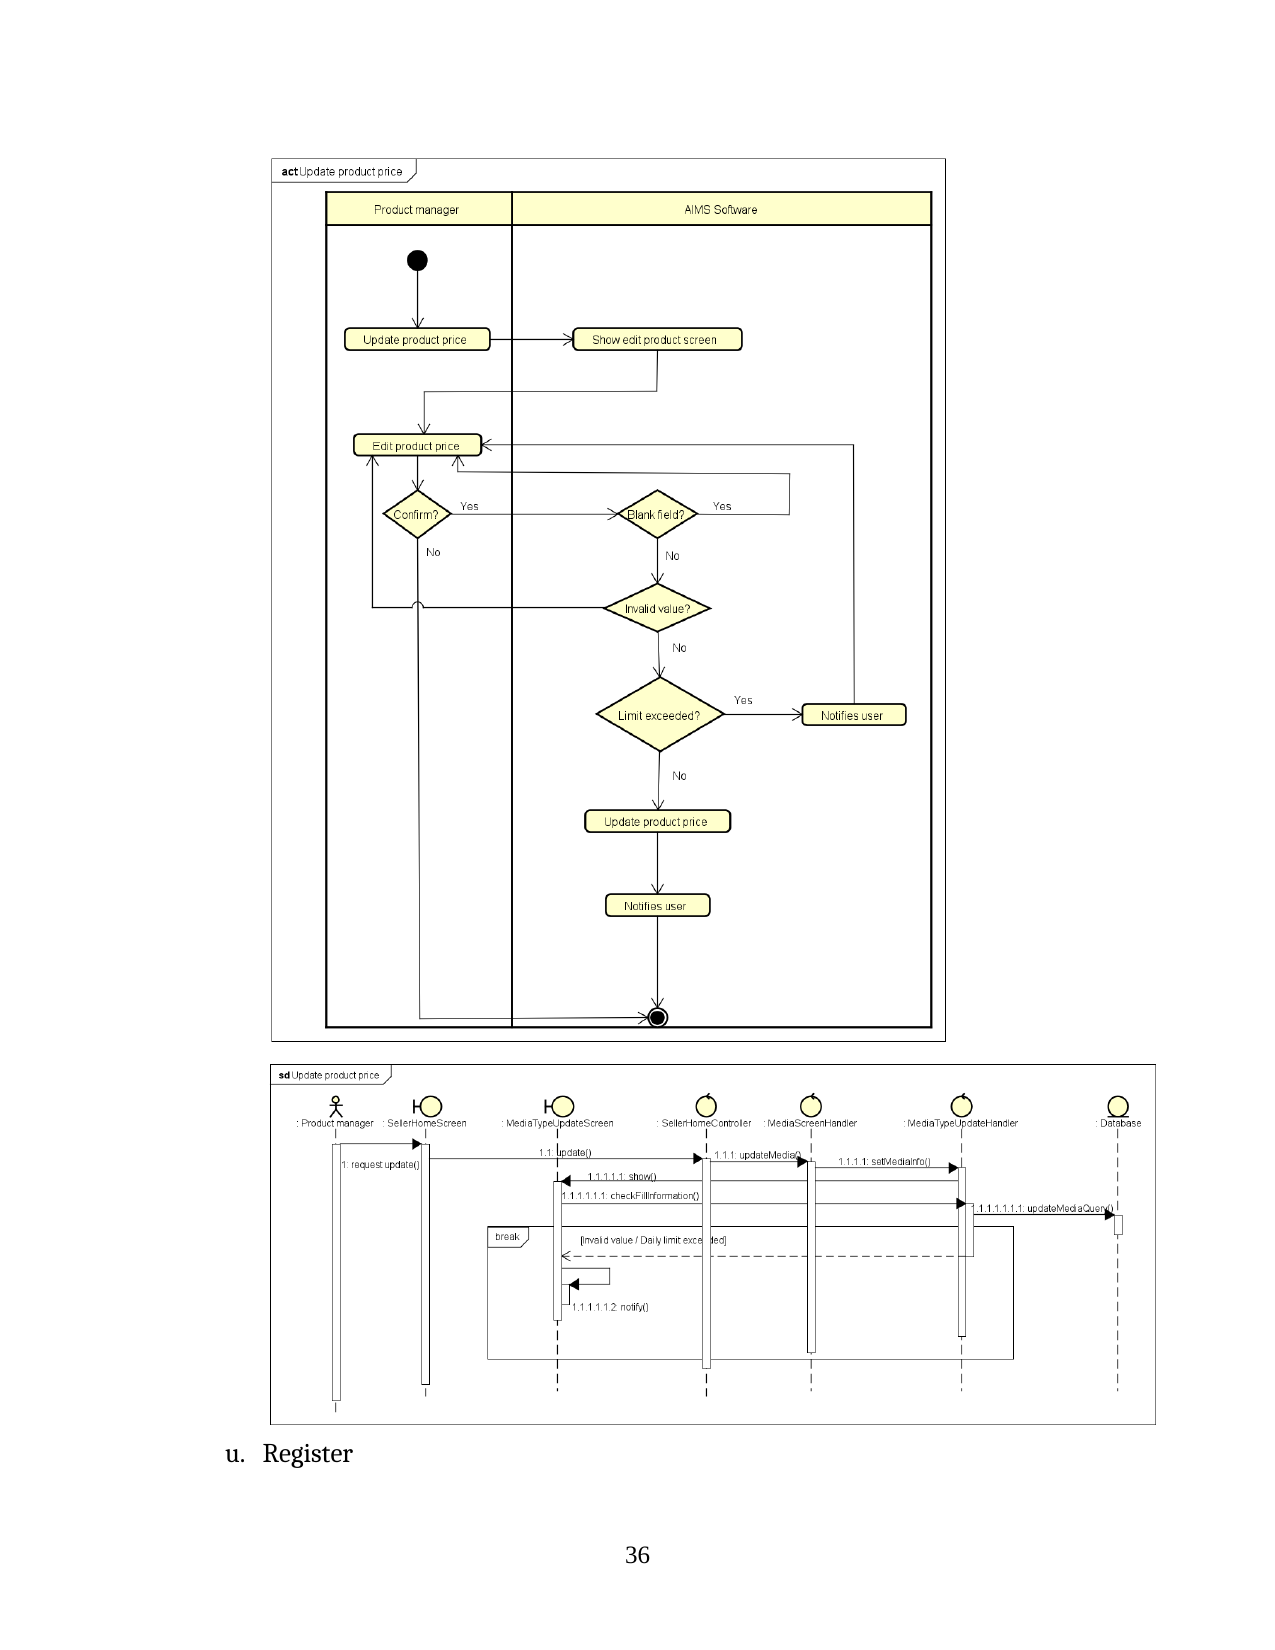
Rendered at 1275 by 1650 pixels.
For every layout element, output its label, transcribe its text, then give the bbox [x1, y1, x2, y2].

picture [262, 150, 954, 1050]
list Register [225, 1438, 1087, 1469]
picture [262, 1056, 1163, 1432]
